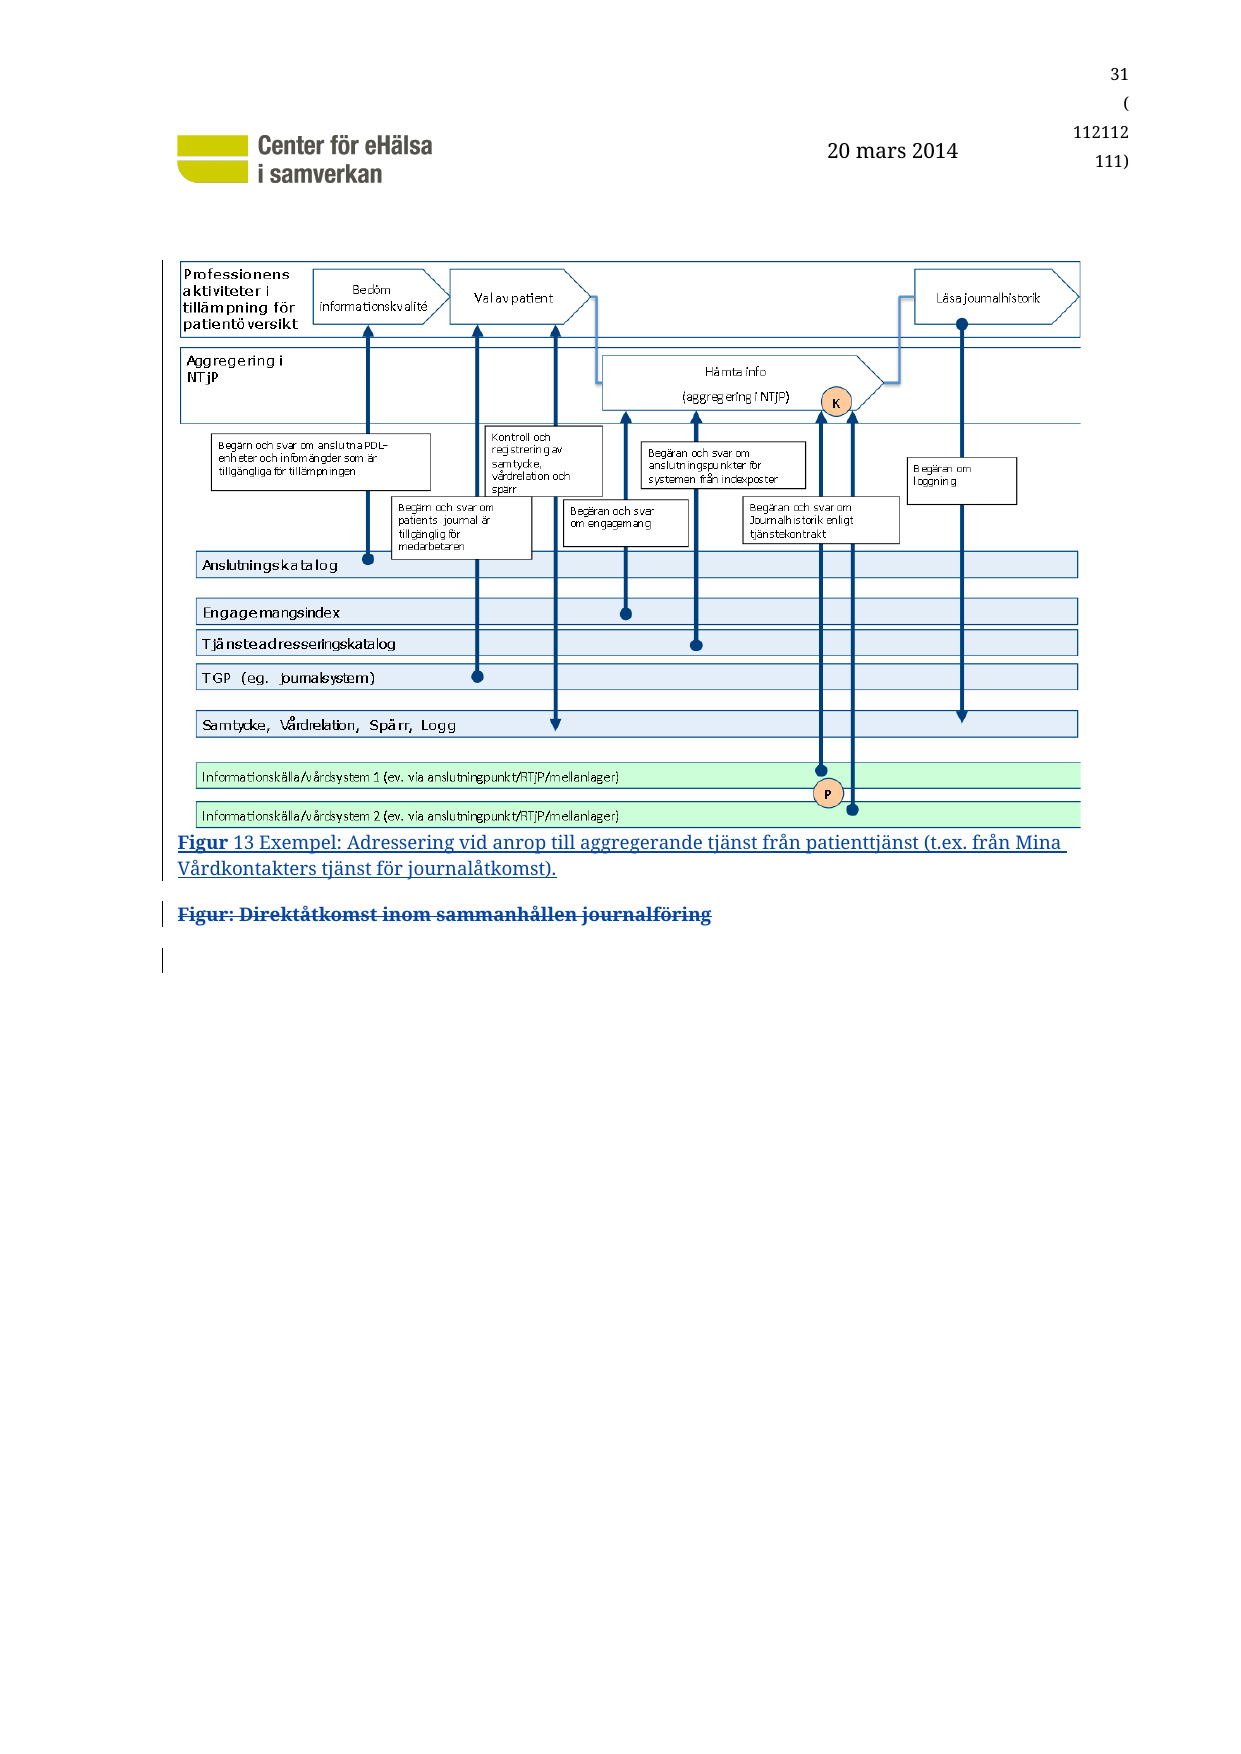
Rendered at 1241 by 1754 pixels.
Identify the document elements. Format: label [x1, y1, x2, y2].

picture [177, 135, 432, 183]
picture [177, 260, 1081, 830]
